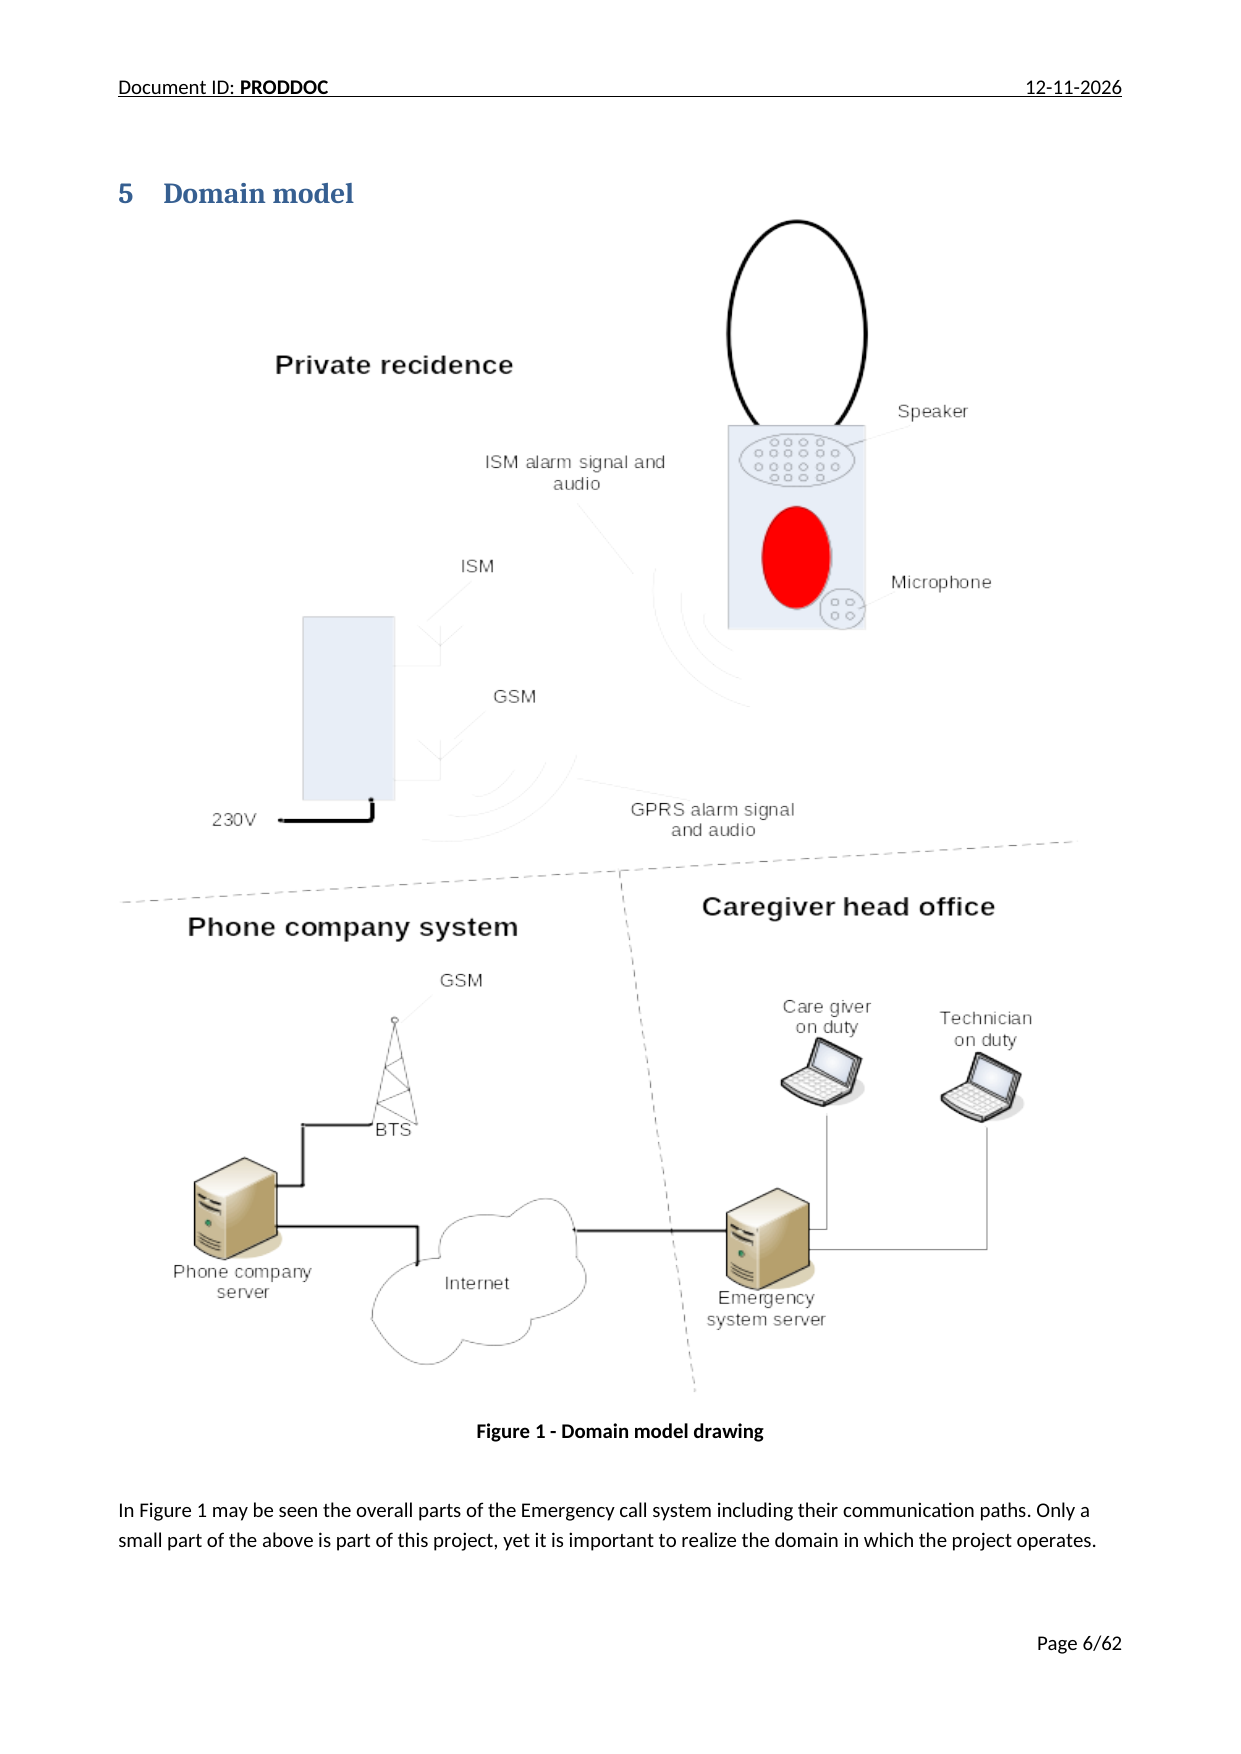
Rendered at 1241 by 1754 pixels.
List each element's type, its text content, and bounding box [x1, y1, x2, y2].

subtitle Domain model [118, 177, 1122, 211]
text In Figure 1 may be seen the overall parts of the Emergency call system including their communication paths. Only a small part of the above is part of this project, yet it is important to realize the domain in which the project operates. [118, 1498, 1122, 1552]
text Figure 1 - Domain model drawing [118, 1418, 1122, 1444]
